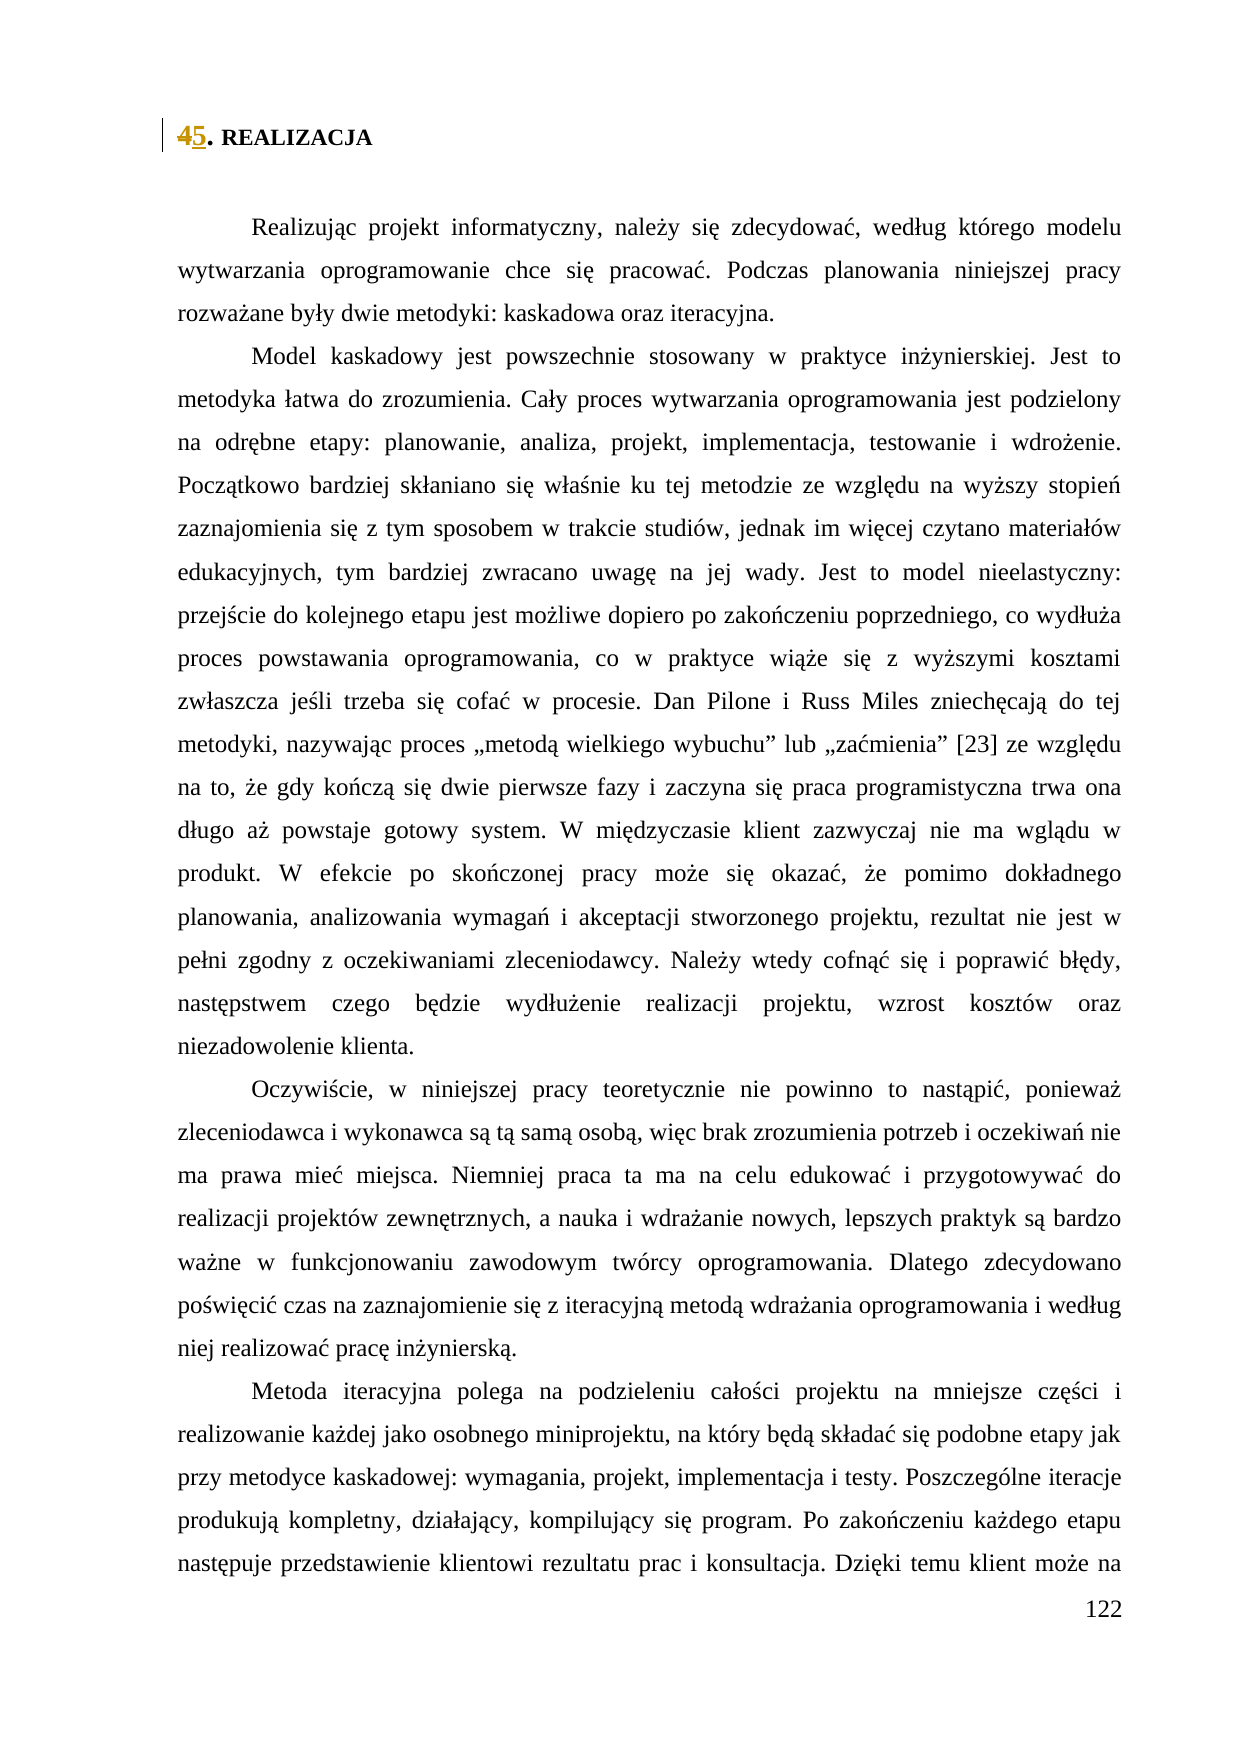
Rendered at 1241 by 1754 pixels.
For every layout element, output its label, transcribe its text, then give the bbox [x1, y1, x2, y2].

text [177, 1376, 1122, 1577]
text Realizując projekt informatyczny, należy się zdecydować, według którego modelu wytwarzania oprogramowanie chce się pracować. Podczas planowania niniejszej pracy rozważane były dwie metodyki: kaskadowa oraz iteracyjna. [177, 212, 1122, 327]
subtitle . realizacja [177, 118, 1122, 152]
text Oczywiście, w niniejszej pracy teoretycznie nie powinno to nastąpić, ponieważ zleceniodawca i wykonawca są tą samą osobą, więc brak zrozumienia potrzeb i oczekiwań nie ma prawa mieć miejsca. Niemniej praca ta ma na celu edukować i przygotowywać do realizacji projektów zewnętrznych, a nauka i wdrażanie nowych, lepszych praktyk są bardzo ważne w funkcjonowaniu zawodowym twórcy oprogramowania. Dlatego zdecydowano poświęcić czas na zaznajomienie się z iteracyjną metodą wdrażania oprogramowania i według niej realizować pracę inżynierską. [177, 1074, 1122, 1362]
text Model kaskadowy jest powszechnie stosowany w praktyce inżynierskiej. Jest to metodyka łatwa do zrozumienia. Cały proces wytwarzania oprogramowania jest podzielony na odrębne etapy: planowanie, analiza, projekt, implementacja, testowanie i wdrożenie. Początkowo bardziej skłaniano się właśnie ku tej metodzie ze względu na wyższy stopień zaznajomienia się z tym sposobem w trakcie studiów, jednak im więcej czytano materiałów edukacyjnych, tym bardziej zwracano uwagę na jej wady. Jest to model nieelastyczny: przejście do kolejnego etapu jest możliwe dopiero po zakończeniu poprzedniego, co wydłuża proces powstawania oprogramowania, co w praktyce wiąże się z wyższymi kosztami zwłaszcza jeśli trzeba się cofać w procesie. Dan Pilone i Russ Miles zniechęcają do tej metodyki, nazywając proces „metodą wielkiego wybuchu” lub „zaćmienia” [23] ze względu na to, że gdy kończą się dwie pierwsze fazy i zaczyna się praca programistyczna trwa ona długo aż powstaje gotowy system. W międzyczasie klient zazwyczaj nie ma wglądu w produkt. W efekcie po skończonej pracy może się okazać, że pomimo dokładnego planowania, analizowania wymagań i akceptacji stworzonego projektu, rezultat nie jest w pełni zgodny z oczekiwaniami zleceniodawcy. Należy wtedy cofnąć się i poprawić błędy, następstwem czego będzie wydłużenie realizacji projektu, wzrost kosztów oraz niezadowolenie klienta. [177, 341, 1122, 1060]
